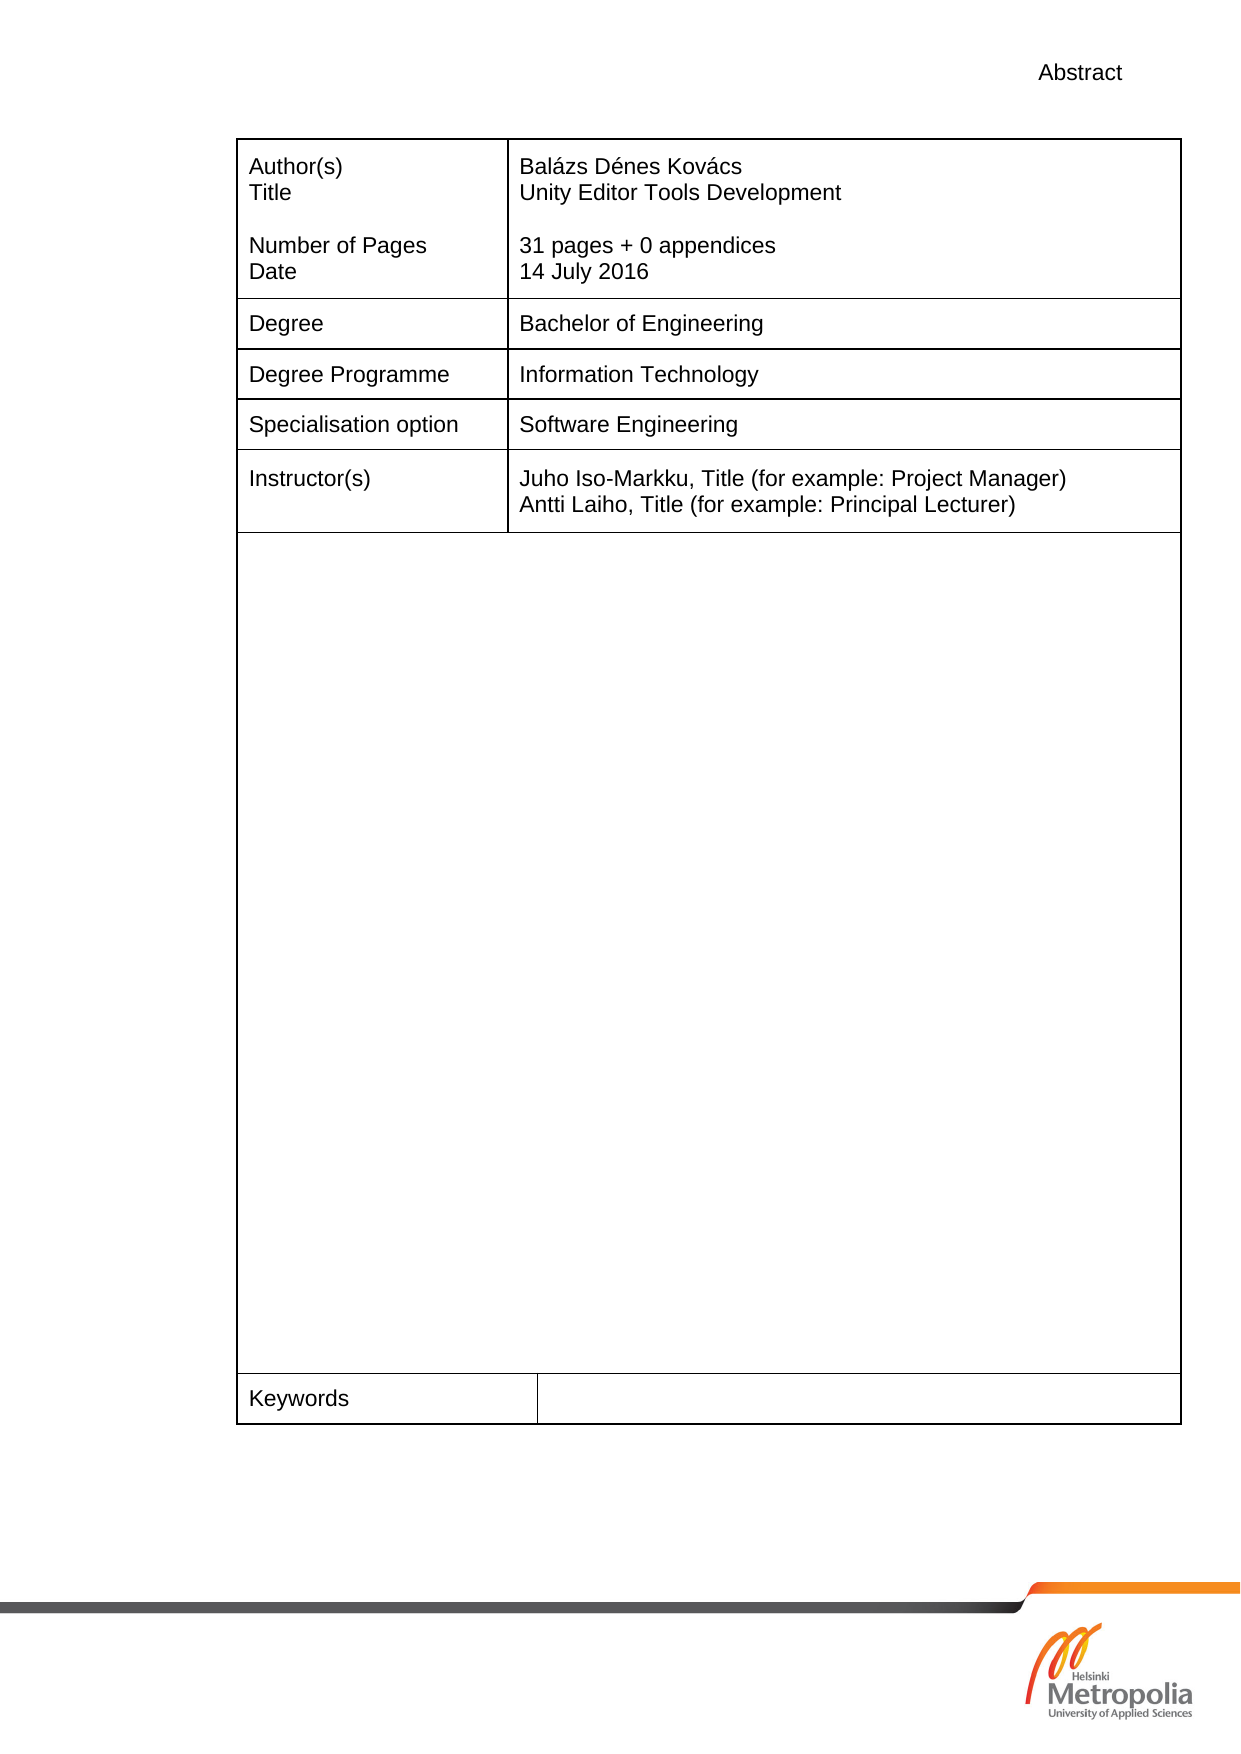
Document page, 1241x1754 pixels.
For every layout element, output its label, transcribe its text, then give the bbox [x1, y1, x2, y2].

table_cell Specialisation option [238, 400, 507, 449]
table_cell Bachelor of Engineering [509, 299, 1180, 348]
table_header Author(s) Title Number of Pages Date [238, 140, 507, 297]
table_cell Software Engineering [509, 400, 1180, 449]
table_cell Degree Programme [238, 350, 507, 398]
table_cell Degree [238, 299, 507, 348]
table_header Balázs Dénes Kovács Unity Editor Tools Development 31 pages + 0 appendices 14 July 2016 [509, 140, 1180, 297]
picture [0, 1582, 1241, 1720]
table_cell [538, 1374, 1180, 1423]
table_cell Juho Iso-Markku, Title (for example: Project Manager) Antti Laiho, Title (for example: Principal Lecturer) [509, 450, 1180, 531]
table_cell Information Technology [509, 350, 1180, 398]
table_cell Keywords [238, 1374, 537, 1423]
table_cell Instructor(s) [238, 450, 507, 531]
table_cell [238, 533, 1180, 1372]
